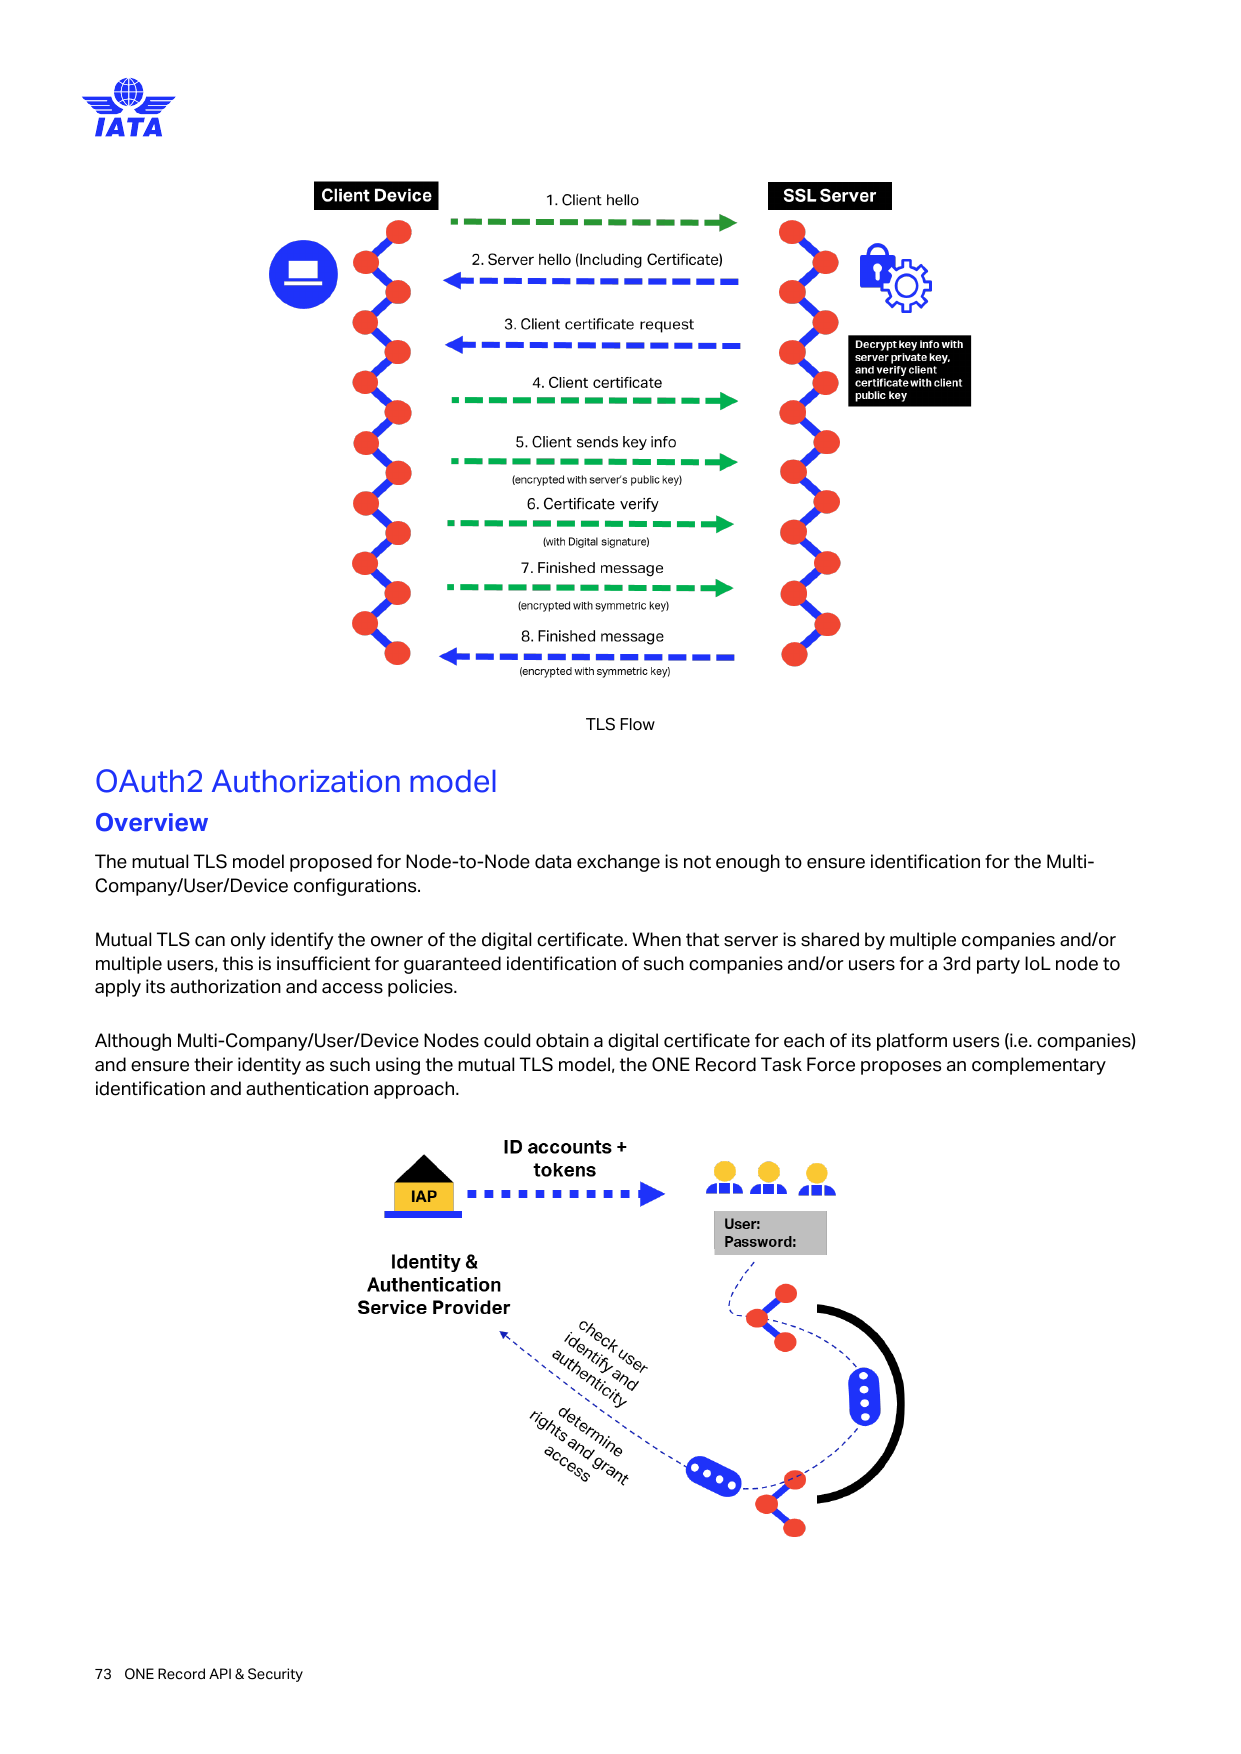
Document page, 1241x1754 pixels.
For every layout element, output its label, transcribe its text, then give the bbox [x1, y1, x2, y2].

picture [335, 1129, 905, 1537]
subtitle Overview [94, 807, 1146, 838]
picture [269, 180, 972, 685]
subtitle OAuth2 Authorization model [94, 761, 1146, 800]
text Although Multi-Company/User/Device Nodes could obtain a digital certificate for each of its platform users (i.e. companies) and ensure their identity as such using the mutual TLS model, the ONE Record Task Force proposes an complementary identification and authentication approach. [94, 1028, 1146, 1100]
text TLS Flow [94, 714, 1146, 735]
text Mutual TLS can only identify the owner of the digital certificate. When that server is shared by multiple companies and/or multiple users, this is insufficient for guaranteed identification of such companies and/or users for a 3rd party IoL node to apply its authorization and access policies. [94, 927, 1146, 999]
text The mutual TLS model proposed for Node-to-Node data exchange is not enough to ensure identification for the Multi-Company/User/Device configurations. [94, 850, 1146, 898]
